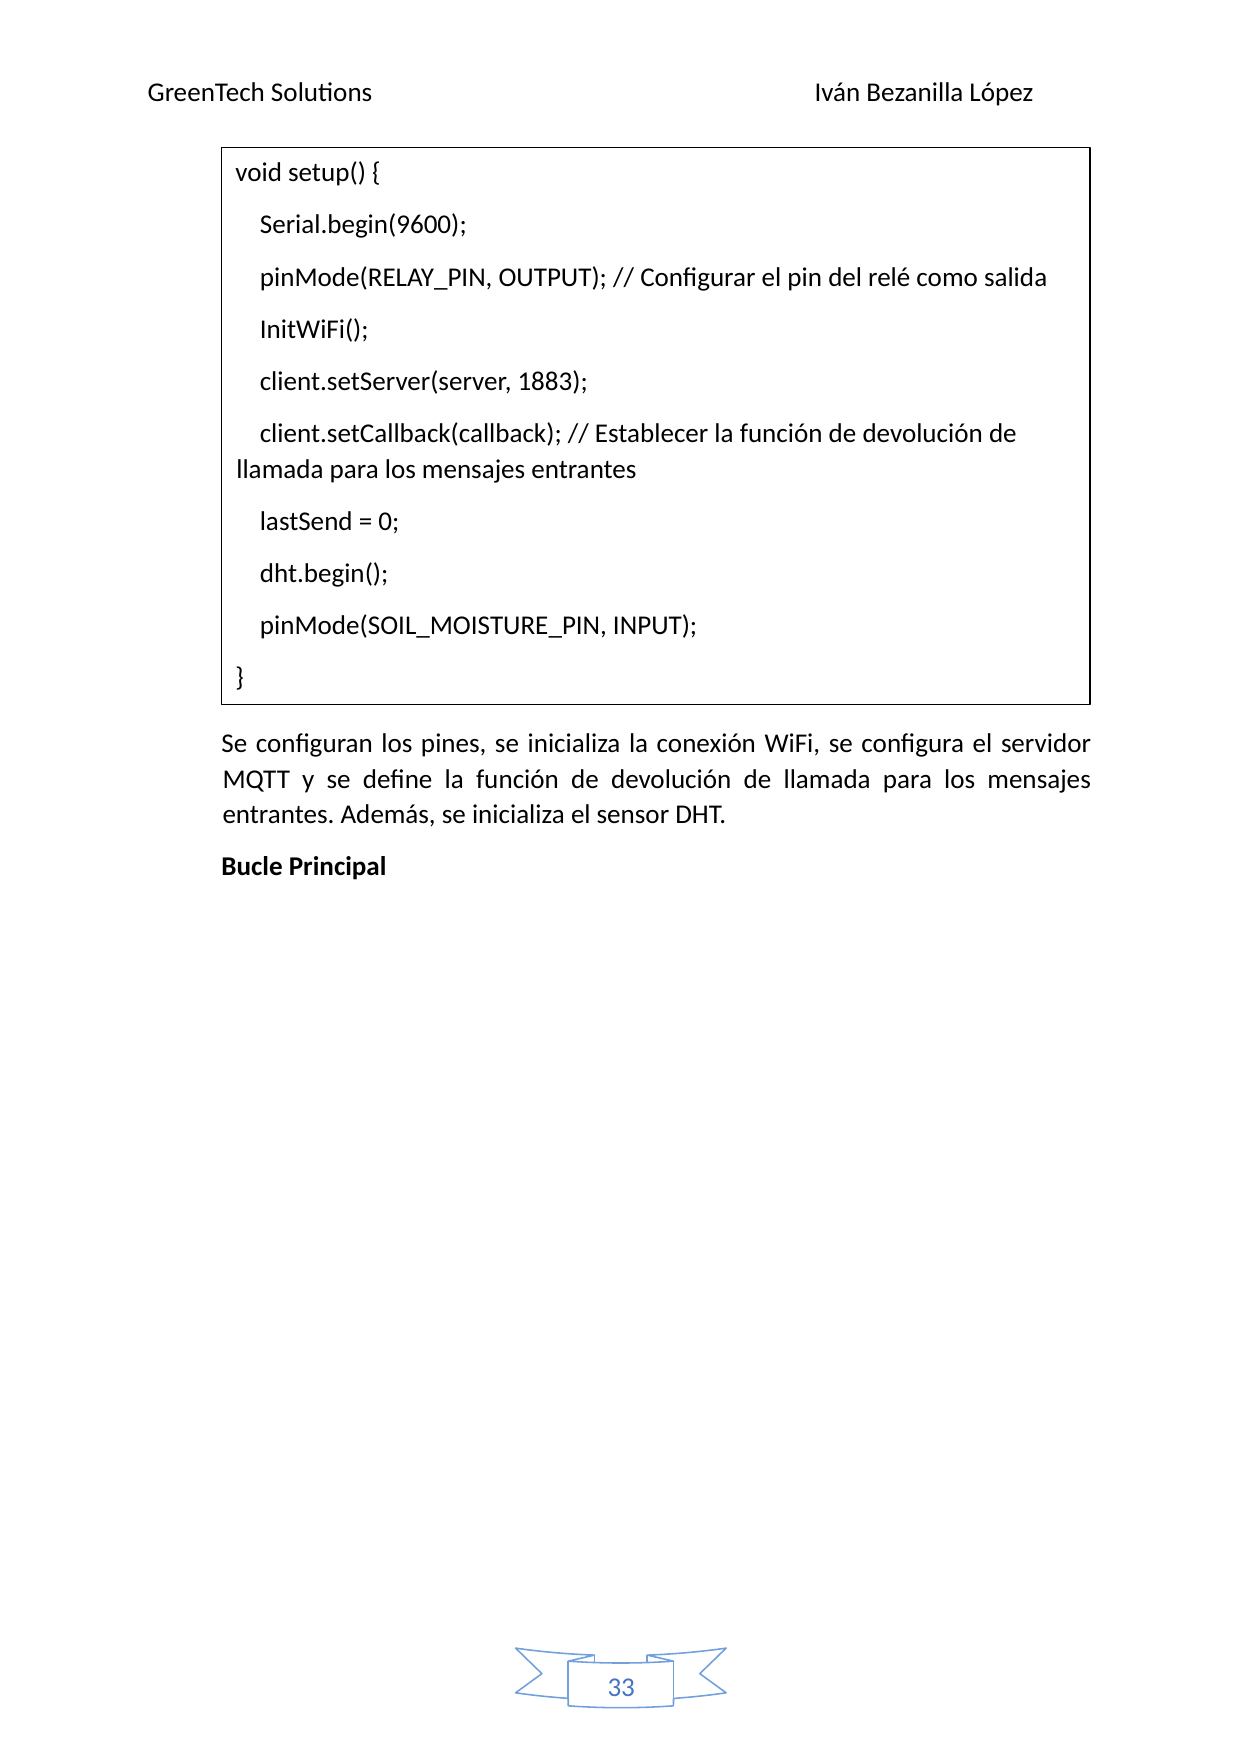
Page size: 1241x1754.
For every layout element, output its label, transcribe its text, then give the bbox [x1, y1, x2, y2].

text Se configuran los pines, se inicializa la conexión WiFi, se configura el servidor MQTT y se define la función de devolución de llamada para los mensajes entrantes. Además, se inicializa el sensor DHT. [221, 726, 1092, 831]
text Bucle Principal [221, 849, 1092, 882]
